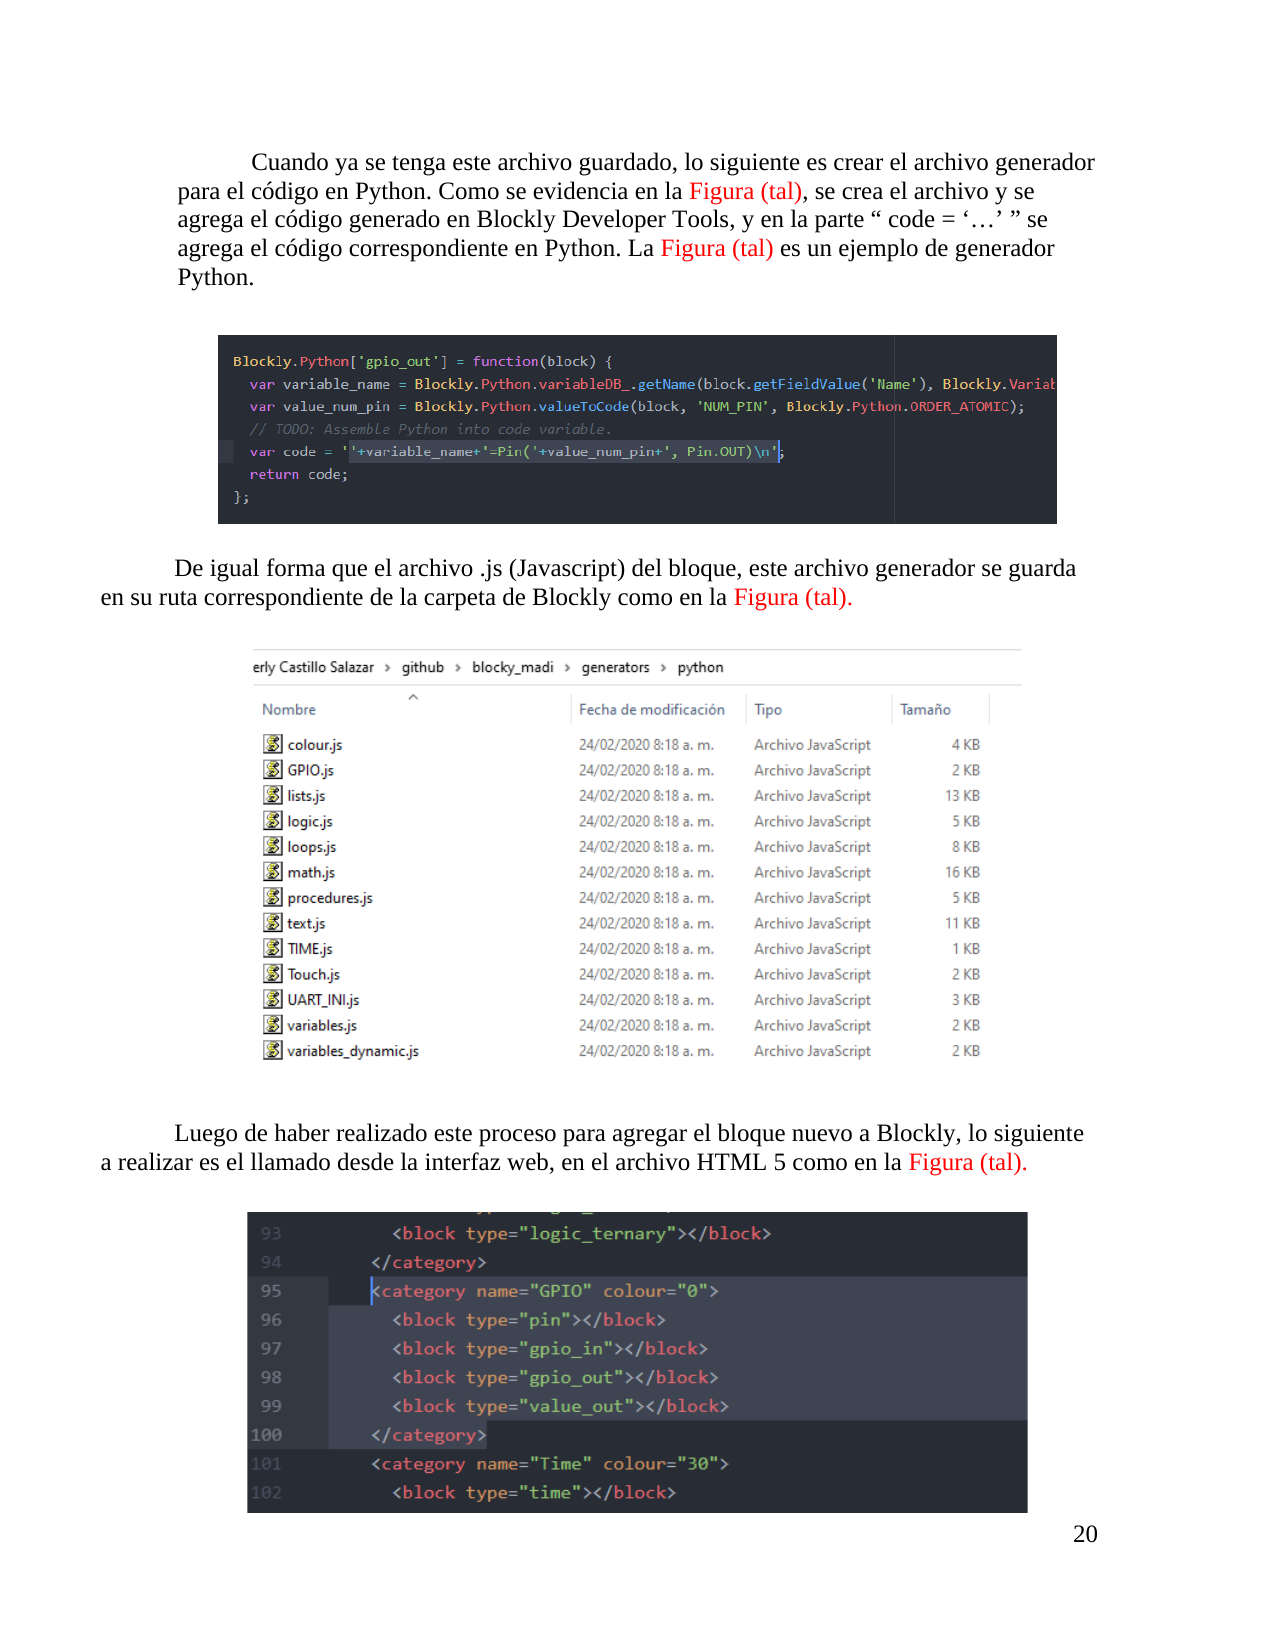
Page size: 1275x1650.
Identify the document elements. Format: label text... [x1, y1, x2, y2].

text De igual forma que el archivo .js (Javascript) del bloque, este archivo generador se guarda en su ruta correspondiente de la carpeta de Blockly como en la Figura (tal). [100, 553, 1098, 610]
picture [253, 648, 1022, 1119]
text Cuando ya se tenga este archivo guardado, lo siguiente es crear el archivo generador para el código en Python. Como se evidencia en la Figura (tal), se crea el archivo y se agrega el código generado en Blockly Developer Tools, y en la parte “ code = ‘…’ ” se agrega el código correspondiente en Python. La Figura (tal) es un ejemplo de generador Python. [177, 147, 1098, 291]
picture [247, 1212, 1028, 1513]
picture [218, 335, 1057, 524]
